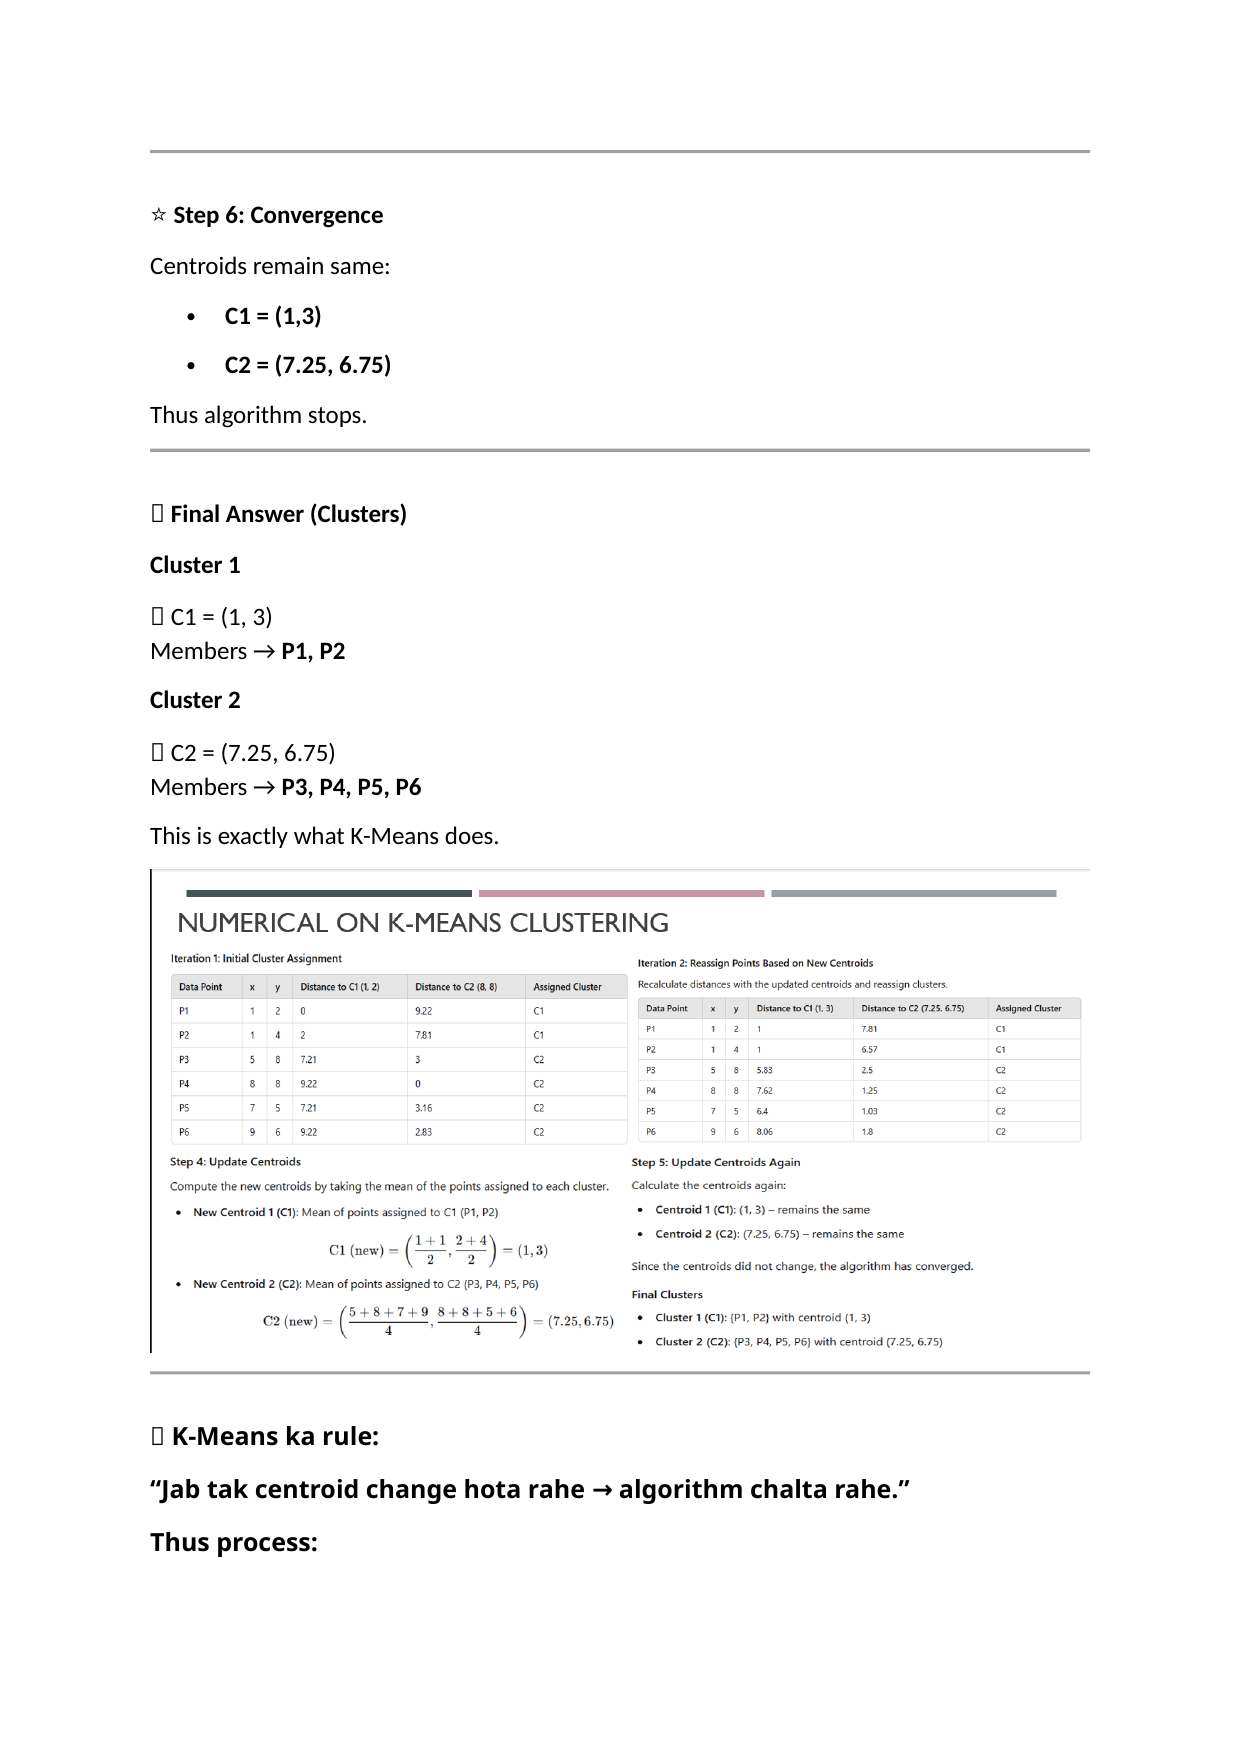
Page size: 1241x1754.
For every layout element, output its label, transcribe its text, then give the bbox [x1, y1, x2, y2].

text Cluster 1 [150, 549, 1090, 579]
text 📌 C1 = (1, 3) Members → P1, P2 [150, 598, 1090, 666]
text Thus algorithm stops. [150, 399, 1090, 429]
text ⭐ Step 6: Convergence [150, 197, 1090, 231]
picture [150, 869, 1091, 1353]
list C2 = (7.25, 6.75) [187, 349, 1090, 380]
text “Jab tak centroid change hota rahe → algorithm chalta rahe.” [150, 1472, 1090, 1506]
list C1 = (1,3) [187, 300, 1090, 330]
text 💡 K-Means ka rule: [150, 1418, 1090, 1452]
text Centroids remain same: [150, 250, 1090, 281]
text Thus process: [150, 1525, 1090, 1559]
text 📌 C2 = (7.25, 6.75) Members → P3, P4, P5, P6 [150, 734, 1090, 801]
text Cluster 2 [150, 684, 1090, 715]
text 🎉 Final Answer (Clusters) [150, 496, 1090, 529]
text This is exactly what K-Means does. [150, 820, 1090, 851]
